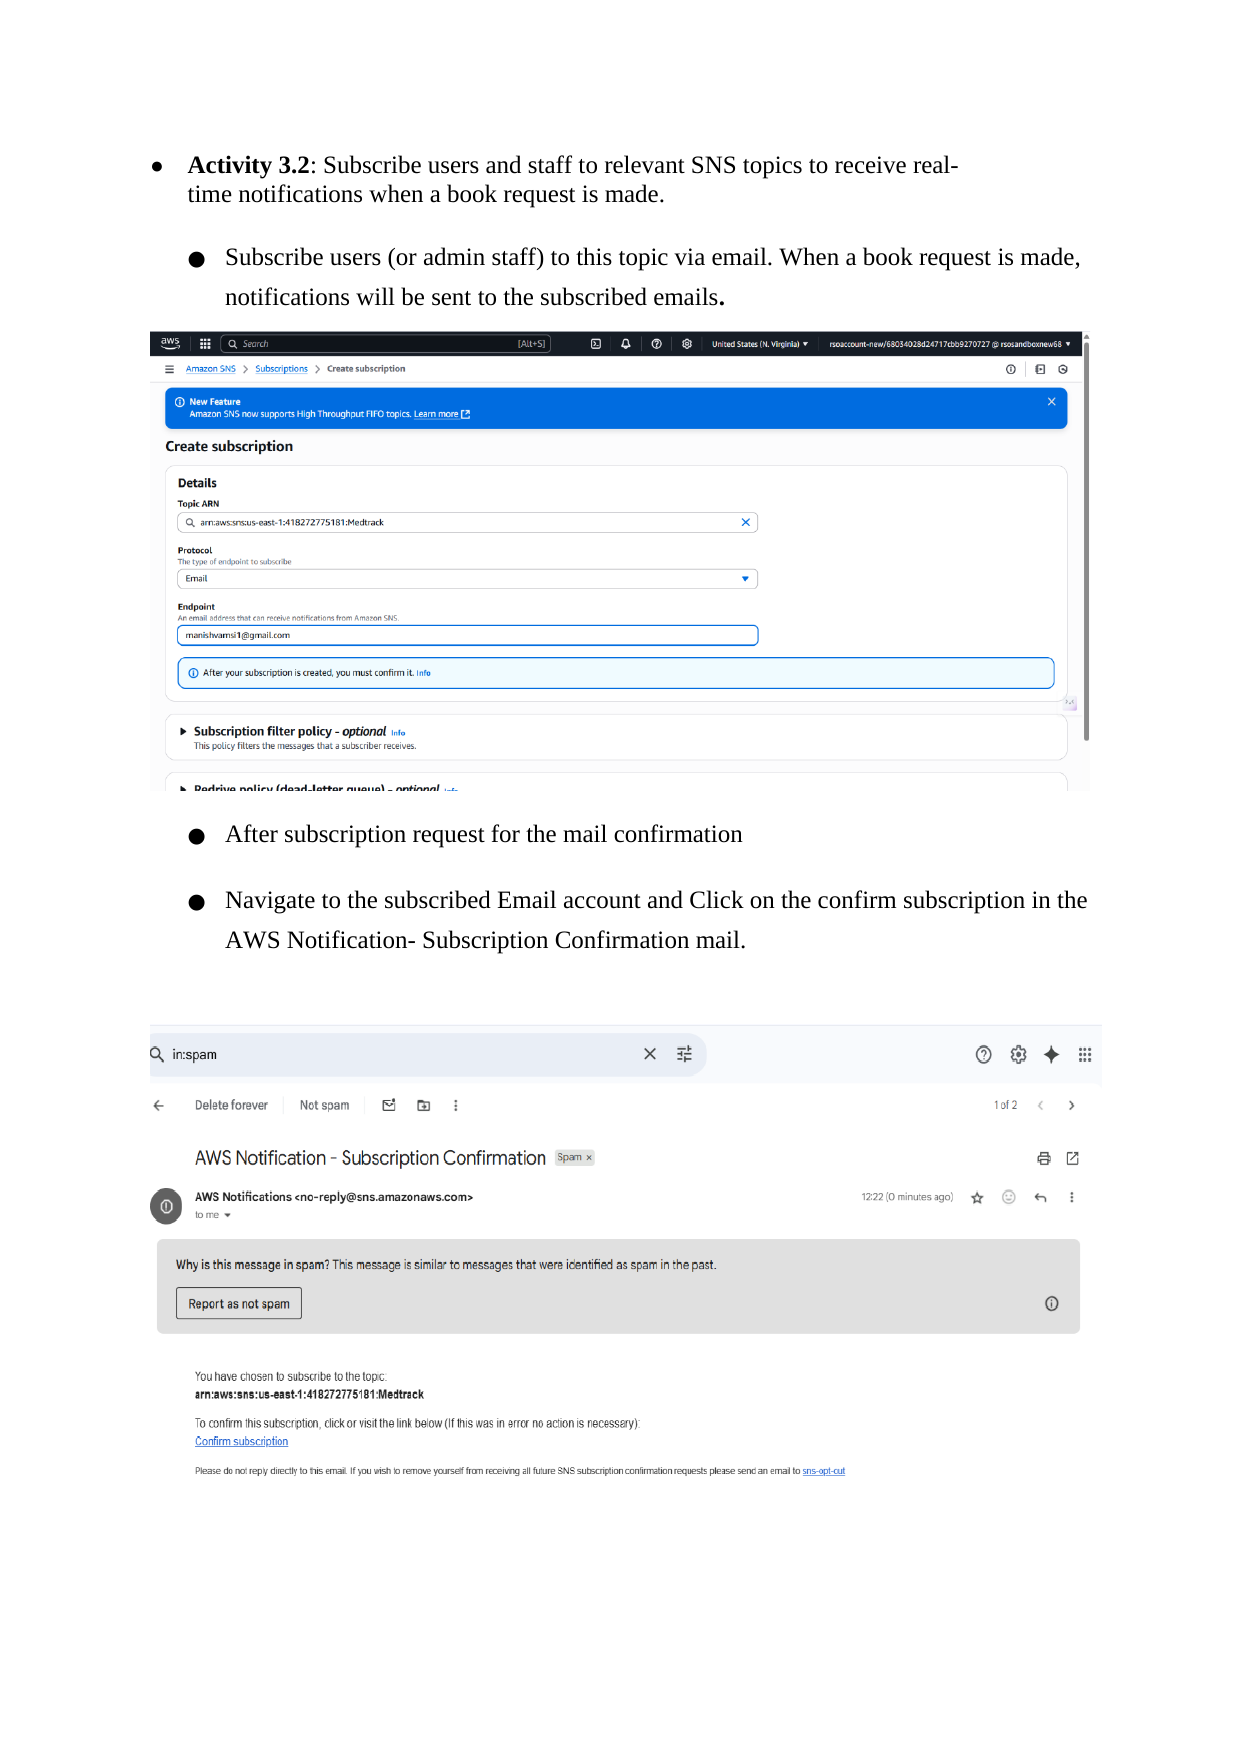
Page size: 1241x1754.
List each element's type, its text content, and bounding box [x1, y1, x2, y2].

list Subscribe users (or admin staff) to this topic via email. When a book request is made, notifications will be sent to the subscribed emails. [187, 235, 1090, 311]
list After subscription request for the mail confirmation [187, 812, 1090, 855]
picture [150, 1024, 1102, 1502]
list Navigate to the subscribed Email account and Click on the confirm subscription in the AWS Notification- Subscription Confirmation mail. [187, 878, 1090, 953]
picture [150, 331, 1091, 791]
list Activity 3.2: Subscribe users and staff to relevant SNS topics to receive real-time notifications when a book request is made. [150, 150, 968, 208]
